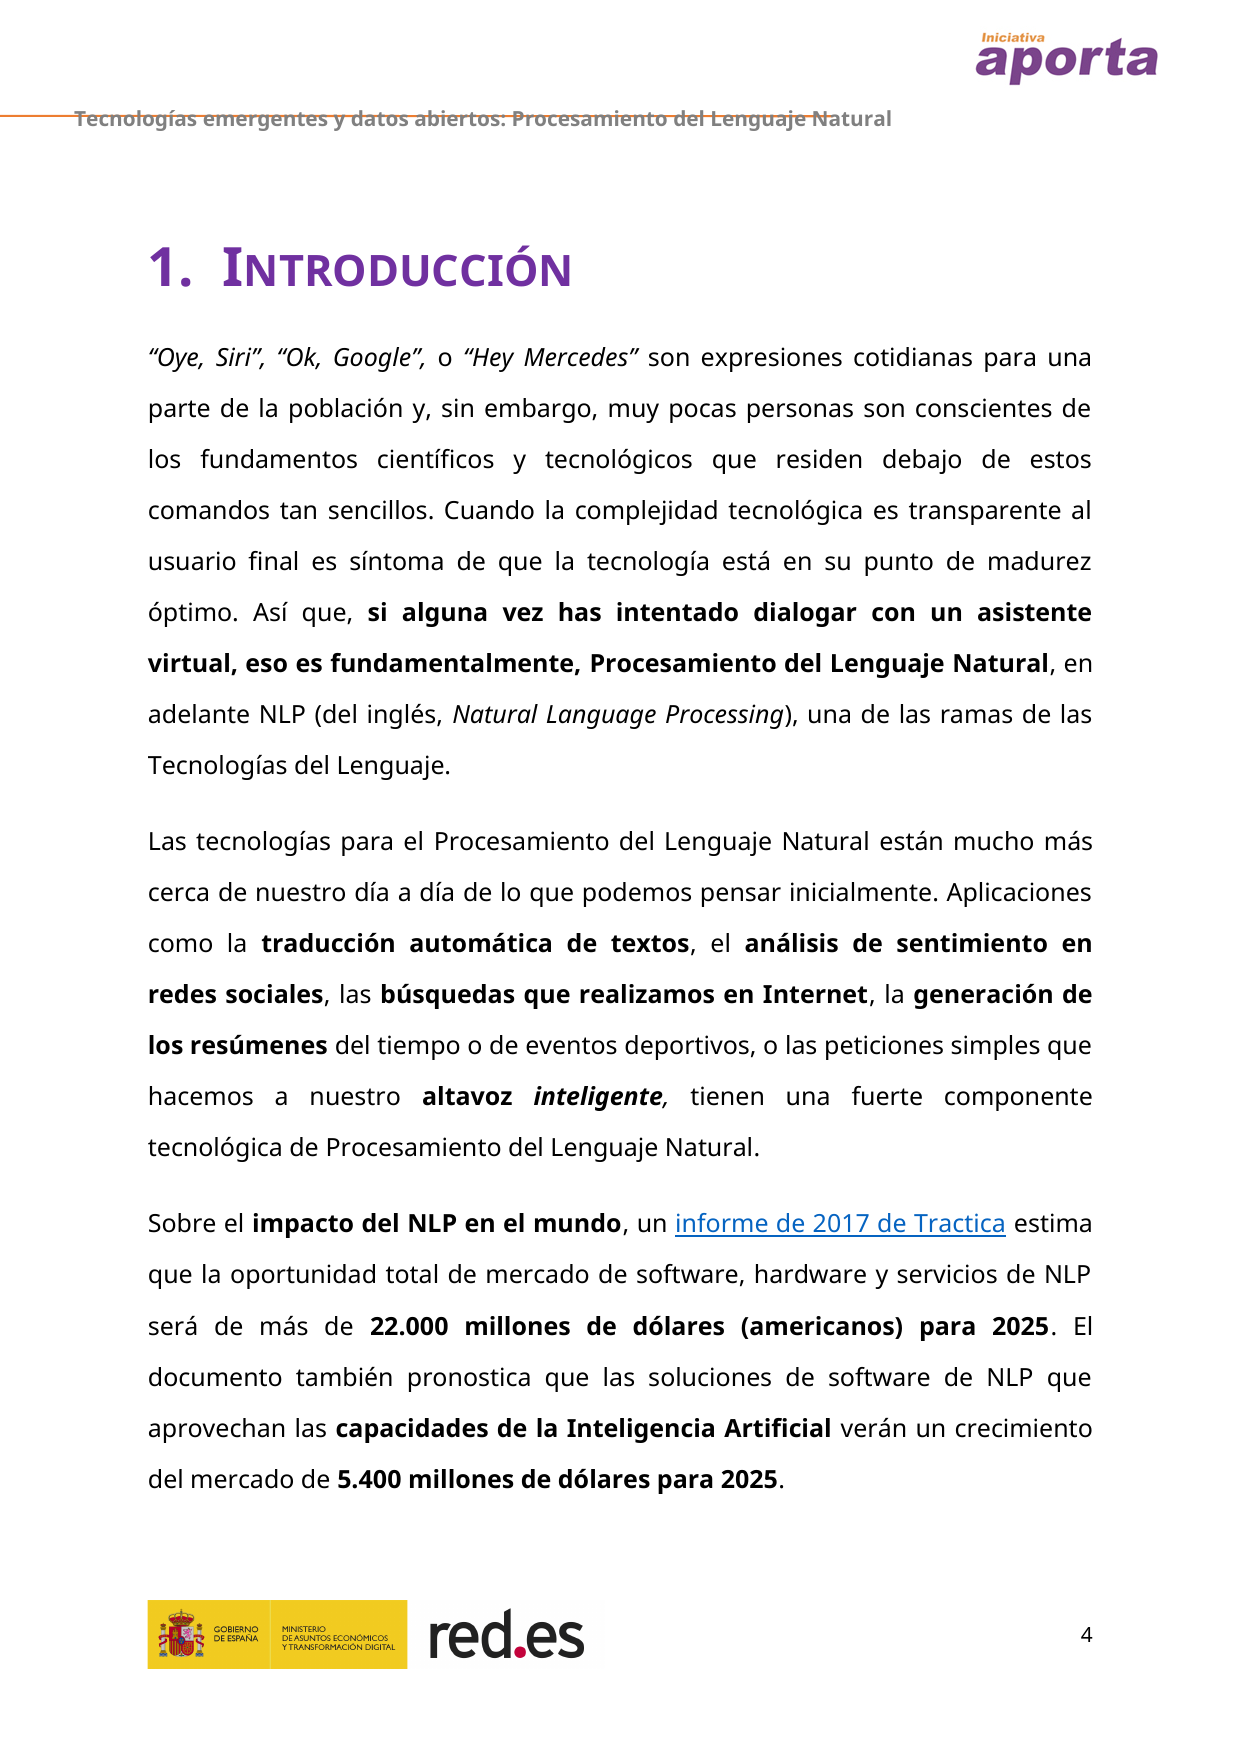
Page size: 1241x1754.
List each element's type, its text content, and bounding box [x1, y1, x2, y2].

picture [147, 1600, 605, 1669]
text “Oye, Siri”, “Ok, Google”, o “Hey Mercedes” son expresiones cotidianas para una parte de la población y, sin embargo, muy pocas personas son conscientes de los fundamentos científicos y tecnológicos que residen debajo de estos comandos tan sencillos. Cuando la complejidad tecnológica es transparente al usuario final es síntoma de que la tecnología está en su punto de madurez óptimo. Así que, si alguna vez has intentado dialogar con un asistente virtual, eso es fundamentalmente, Procesamiento del Lenguaje Natural, en adelante NLP (del inglés, Natural Language Processing), una de las ramas de las Tecnologías del Lenguaje. [148, 339, 1093, 782]
subtitle Introducción [148, 228, 1093, 302]
text Sobre el impacto del NLP en el mundo, un informe de 2017 de Tractica estima que la oportunidad total de mercado de software, hardware y servicios de NLP será de más de 22.000 millones de dólares (americanos) para 2025. El documento también pronostica que las soluciones de software de NLP que aprovechan las capacidades de la Inteligencia Artificial verán un crecimiento del mercado de 5.400 millones de dólares para 2025. [148, 1206, 1093, 1495]
text Las tecnologías para el Procesamiento del Lenguaje Natural están mucho más cerca de nuestro día a día de lo que podemos pensar inicialmente. Aplicaciones como la traducción automática de textos, el análisis de sentimiento en redes sociales, las búsquedas que realizamos en Internet, la generación de los resúmenes del tiempo o de eventos deportivos, o las peticiones simples que hacemos a nuestro altavoz inteligente, tienen una fuerte componente tecnológica de Procesamiento del Lenguaje Natural. [148, 824, 1093, 1164]
picture [972, 26, 1160, 88]
